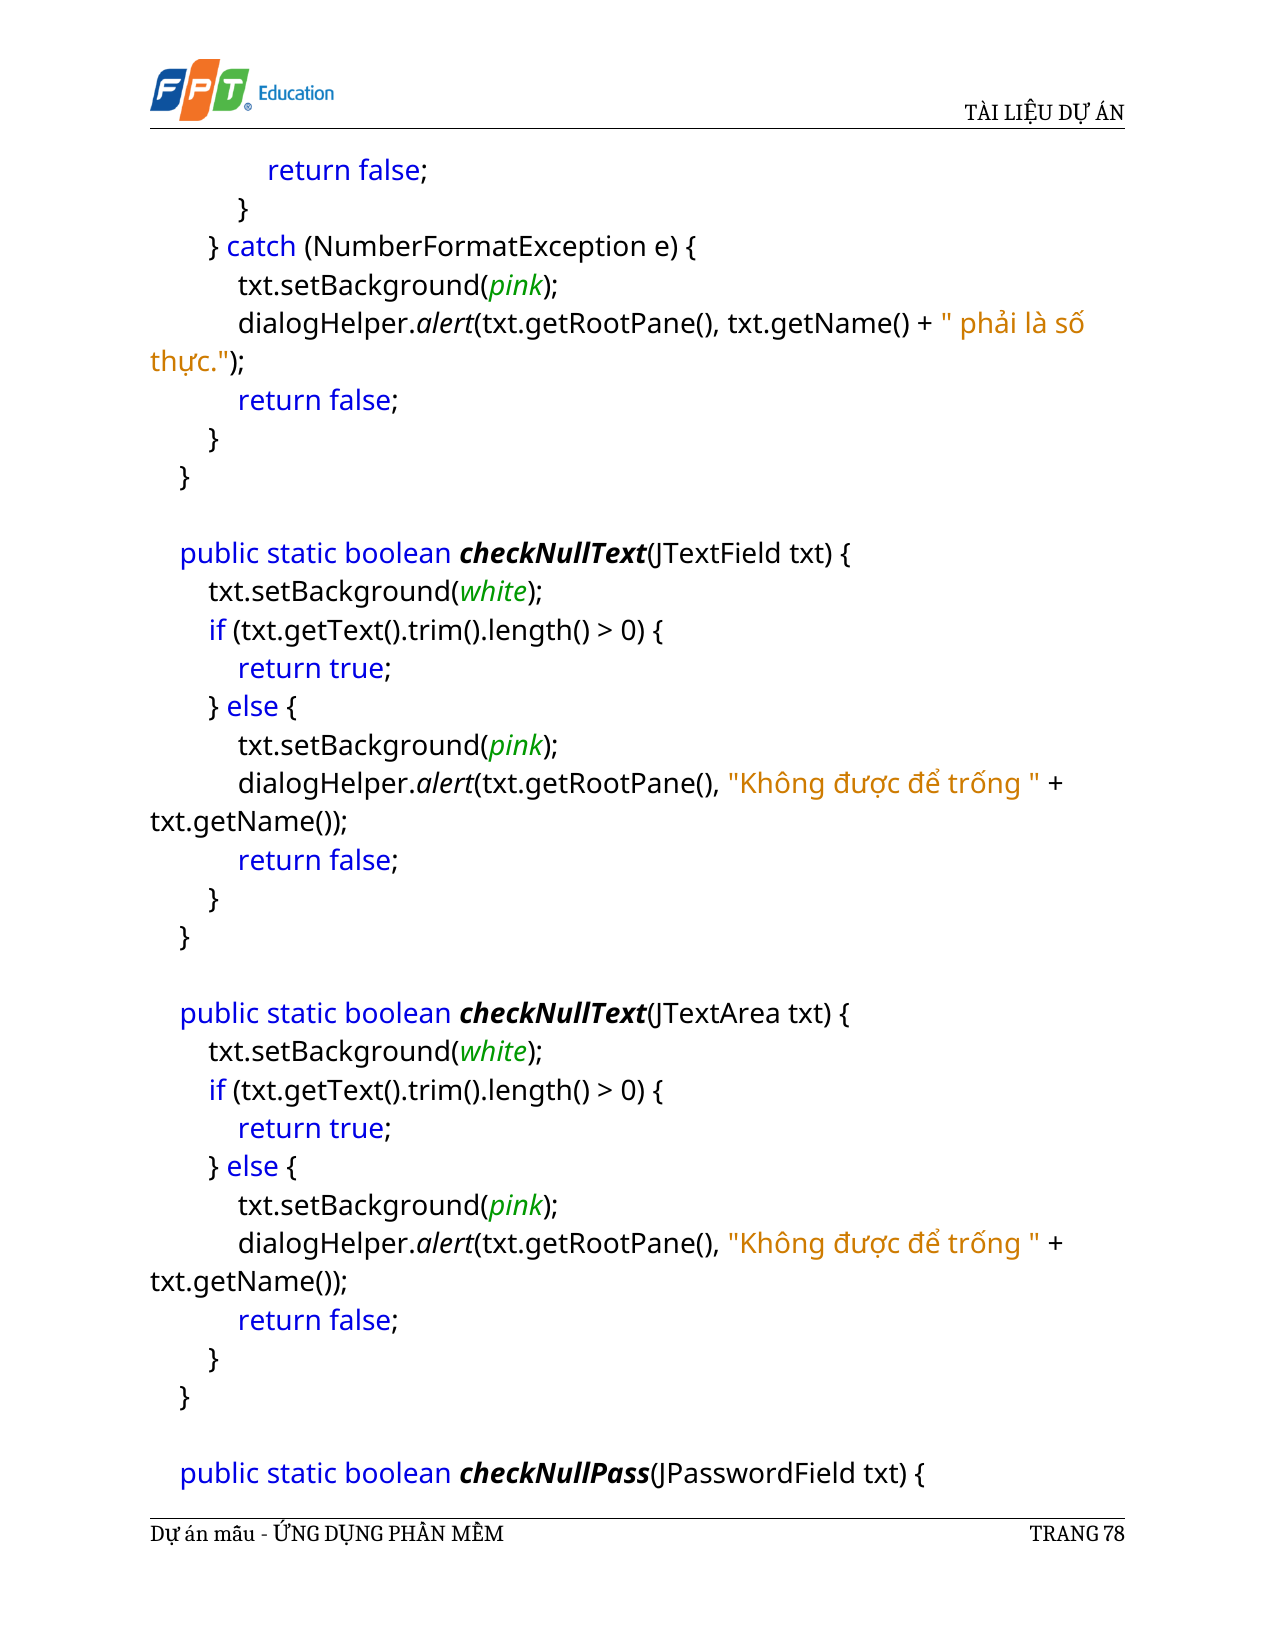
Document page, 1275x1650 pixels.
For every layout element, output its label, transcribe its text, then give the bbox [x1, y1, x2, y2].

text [150, 1223, 1125, 1300]
text if (txt.getText().trim().length() > 0) { [150, 610, 1125, 648]
text dialogHelper.alert(txt.getRootPane(), txt.getName() + " phải là số thực."); [150, 303, 1125, 380]
text } [150, 917, 1125, 955]
text } else { [150, 687, 1125, 725]
text return false; [150, 840, 1125, 878]
text } [150, 188, 1125, 227]
text } [150, 878, 1125, 917]
text dialogHelper.alert(txt.getRootPane(), "Không được để trống " + txt.getName()); [150, 763, 1125, 840]
text } else { [150, 1147, 1125, 1185]
text } [150, 1377, 1125, 1415]
text return false; [150, 150, 1125, 188]
text if (txt.getText().trim().length() > 0) { [150, 1070, 1125, 1108]
text return false; [150, 1300, 1125, 1338]
text } [150, 1338, 1125, 1377]
text txt.setBackground(white); [150, 1032, 1125, 1070]
text public static boolean checkNullText(JTextArea txt) { [150, 993, 1125, 1032]
text txt.setBackground(white); [150, 572, 1125, 610]
picture [150, 59, 336, 121]
text return true; [150, 1108, 1125, 1147]
text return false; [150, 380, 1125, 418]
text } [150, 418, 1125, 457]
text return true; [150, 648, 1125, 687]
text public static boolean checkNullPass(JPasswordField txt) { [150, 1453, 1125, 1492]
text public static boolean checkNullText(JTextField txt) { [150, 533, 1125, 572]
text txt.setBackground(pink); [150, 1185, 1125, 1223]
text } catch (NumberFormatException e) { [150, 227, 1125, 265]
text txt.setBackground(pink); [150, 265, 1125, 303]
text txt.setBackground(pink); [150, 725, 1125, 763]
text } [150, 457, 1125, 495]
